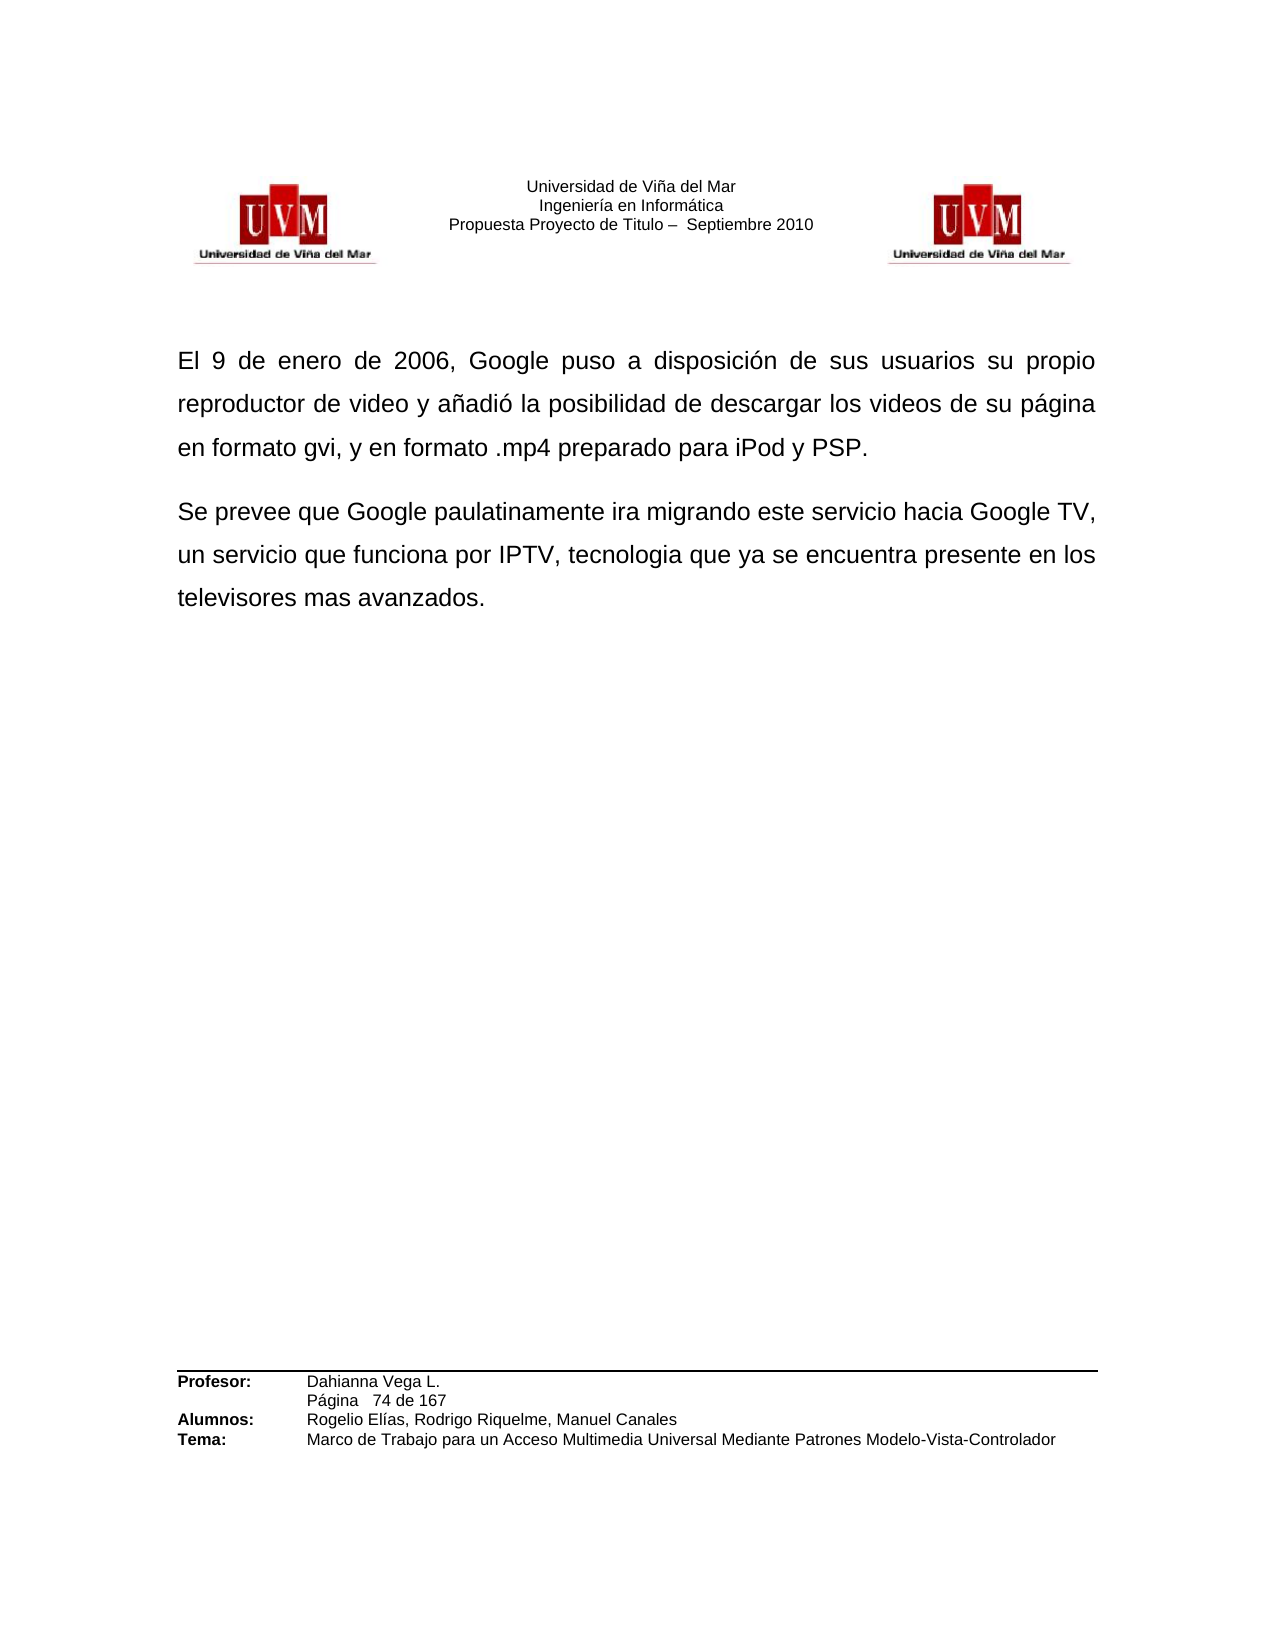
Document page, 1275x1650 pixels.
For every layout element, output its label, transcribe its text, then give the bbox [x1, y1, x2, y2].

text El 9 de enero de 2006, Google puso a disposición de sus usuarios su propio reproductor de video y añadió la posibilidad de descargar los videos de su página en formato gvi, y en formato .mp4 preparado para iPod y PSP. [177, 346, 1098, 461]
text Se prevee que Google paulatinamente ira migrando este servicio hacia Google TV, un servicio que funciona por IPTV, tecnologia que ya se encuentra presente en los televisores mas avanzados. [177, 497, 1098, 612]
picture [177, 176, 390, 267]
picture [871, 176, 1084, 267]
